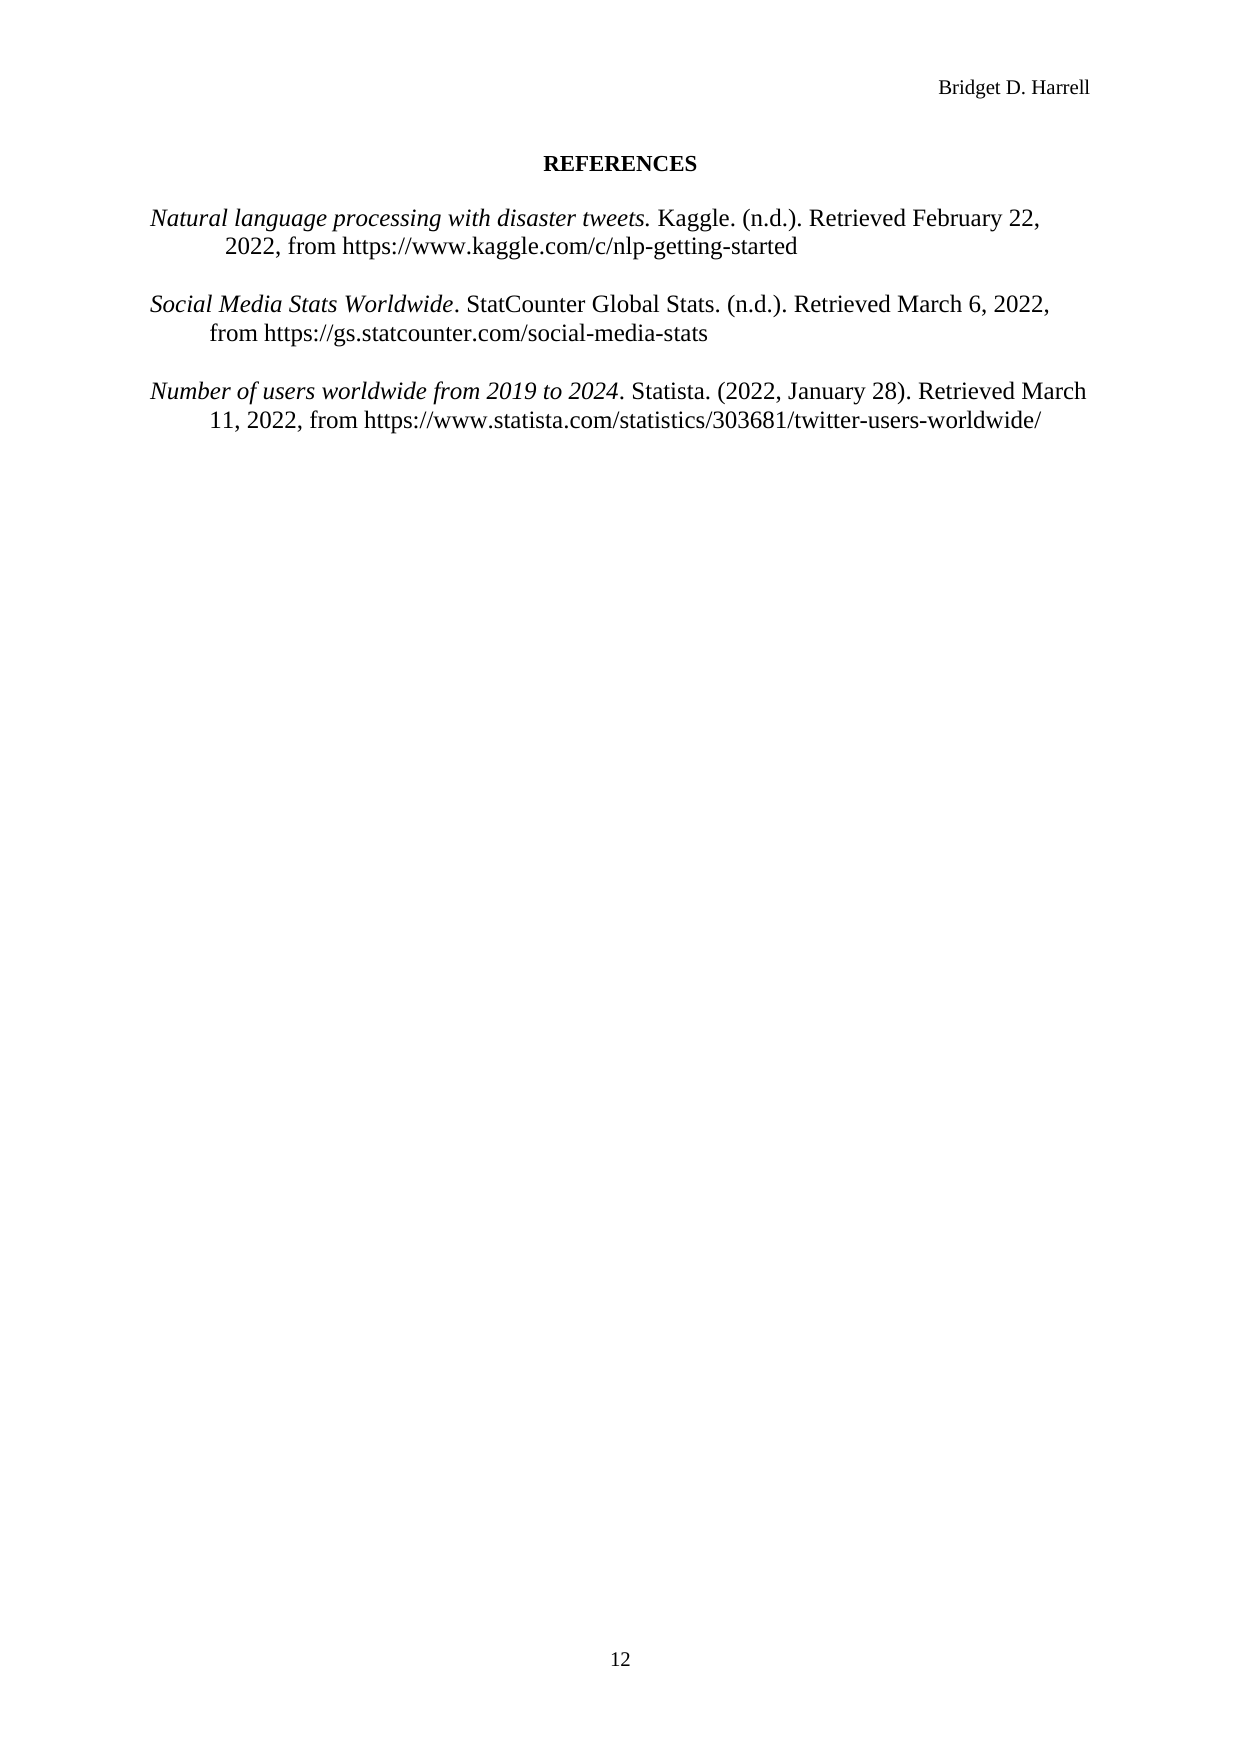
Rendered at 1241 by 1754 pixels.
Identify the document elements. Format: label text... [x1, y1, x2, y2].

text Natural language processing with disaster tweets. Kaggle. (n.d.). Retrieved February 22, 2022, from https://www.kaggle.com/c/nlp-getting-started [150, 203, 1090, 260]
text REFERENCES [150, 150, 1090, 176]
text Social Media Stats Worldwide. StatCounter Global Stats. (n.d.). Retrieved March 6, 2022, from https://gs.statcounter.com/social-media-stats [150, 289, 1090, 347]
text Number of users worldwide from 2019 to 2024. Statista. (2022, January 28). Retrieved March 11, 2022, from https://www.statista.com/statistics/303681/twitter-users-worldwide/ [150, 376, 1090, 433]
